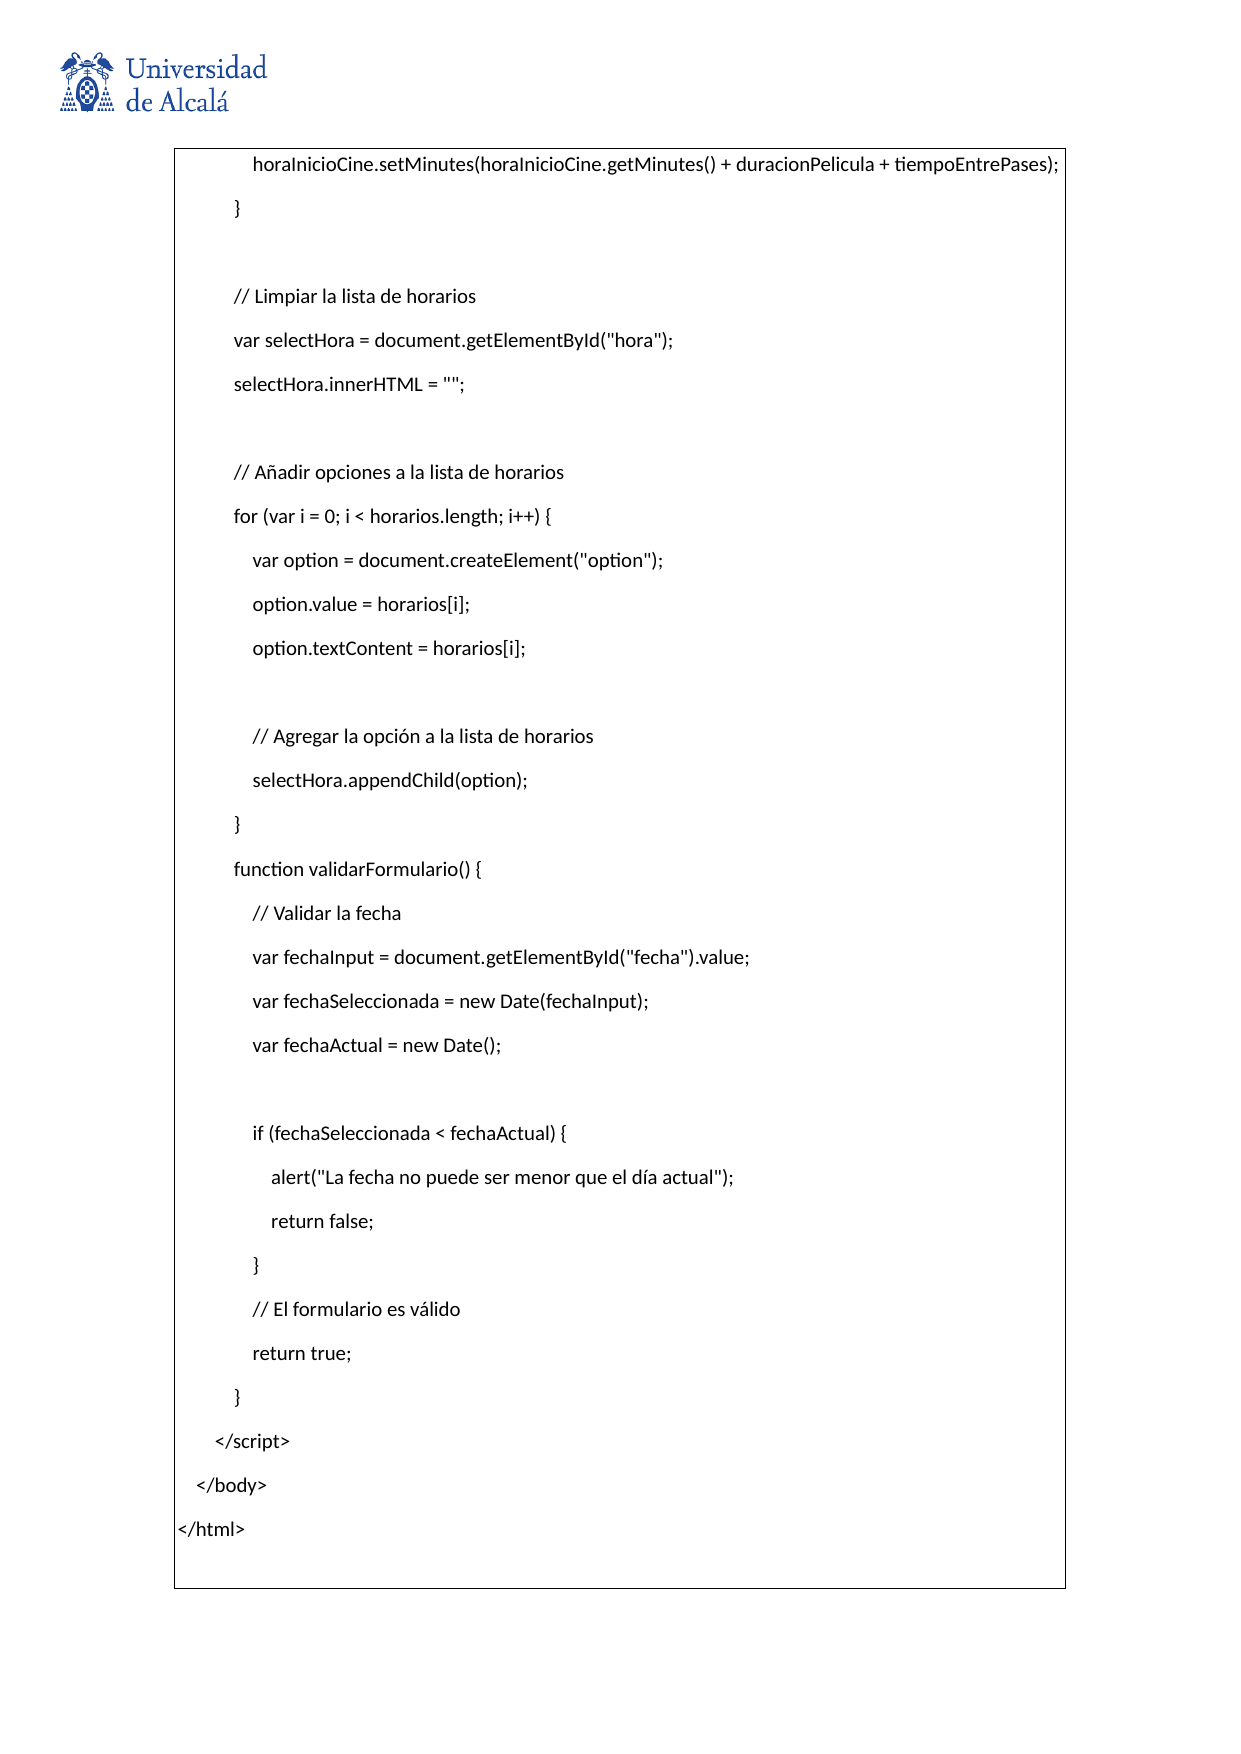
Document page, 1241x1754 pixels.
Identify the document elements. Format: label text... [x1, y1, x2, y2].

text // Limpiar la lista de horarios [175, 280, 1065, 308]
text selectHora.appendChild(option); [175, 764, 1065, 793]
text // El formulario es válido [175, 1293, 1065, 1322]
text </script> [175, 1425, 1065, 1454]
text return true; [175, 1337, 1065, 1366]
text } [175, 192, 1065, 220]
text if (fechaSeleccionada < fechaActual) { [175, 1117, 1065, 1146]
text alert("La fecha no puede ser menor que el día actual"); [175, 1161, 1065, 1189]
text var selectHora = document.getElementById("hora"); [175, 324, 1065, 352]
text var fechaActual = new Date(); [175, 1029, 1065, 1057]
text horaInicioCine.setMinutes(horaInicioCine.getMinutes() + duracionPelicula + tiempoEntrePases); [175, 149, 1065, 176]
text // Validar la fecha [175, 897, 1065, 925]
text var fechaSeleccionada = new Date(fechaInput); [175, 985, 1065, 1013]
picture [53, 45, 274, 119]
text option.value = horarios[i]; [175, 588, 1065, 617]
text function validarFormulario() { [175, 853, 1065, 881]
text // Agregar la opción a la lista de horarios [175, 720, 1065, 749]
text return false; [175, 1205, 1065, 1234]
text var fechaInput = document.getElementById("fecha").value; [175, 941, 1065, 969]
text // Añadir opciones a la lista de horarios [175, 456, 1065, 484]
text } [175, 808, 1065, 837]
text var option = document.createElement("option"); [175, 544, 1065, 573]
text } [175, 1381, 1065, 1410]
text } [175, 1249, 1065, 1278]
text option.textContent = horarios[i]; [175, 632, 1065, 661]
text for (var i = 0; i < horarios.length; i++) { [175, 500, 1065, 529]
text selectHora.innerHTML = ""; [175, 368, 1065, 396]
text </html> [175, 1513, 1065, 1542]
text </body> [175, 1469, 1065, 1498]
